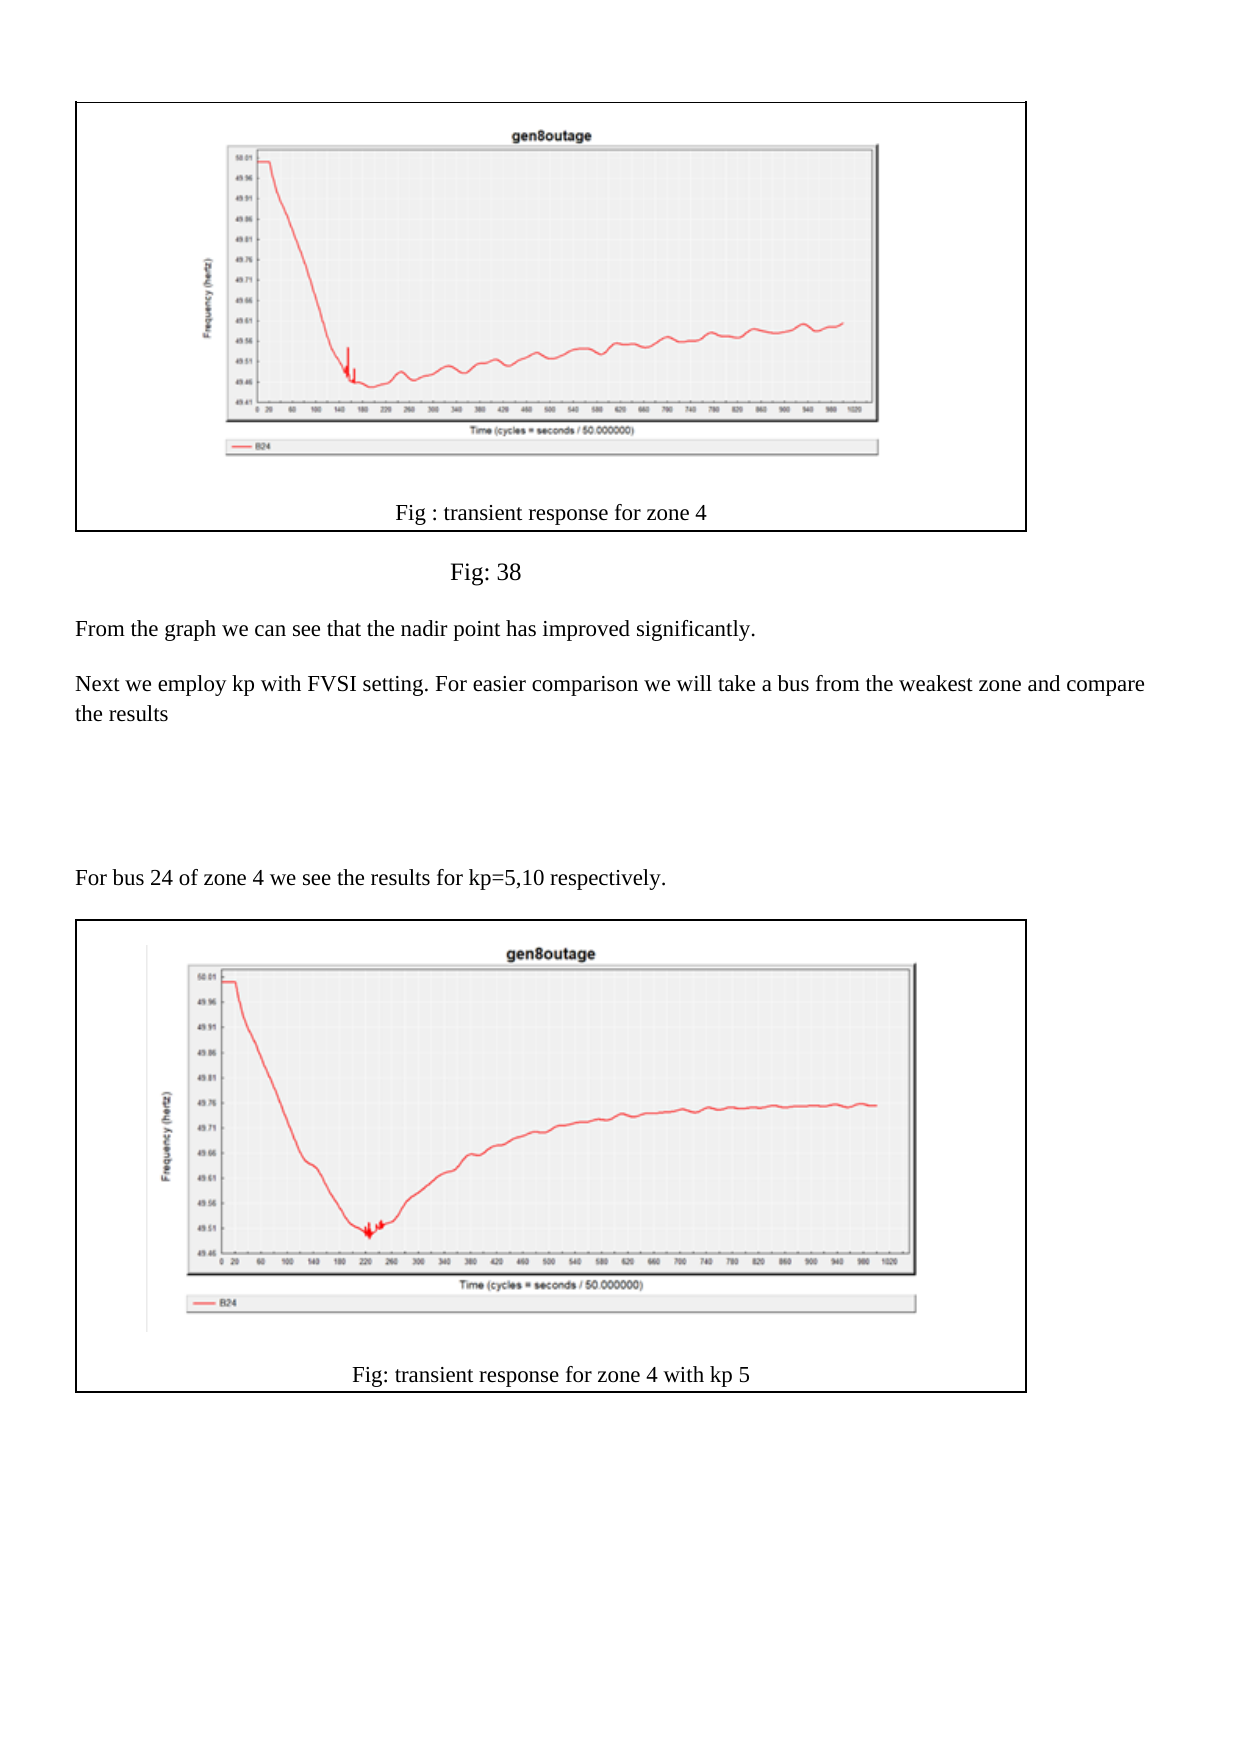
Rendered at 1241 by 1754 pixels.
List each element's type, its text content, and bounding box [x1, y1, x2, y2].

text From the graph we can see that the nadir point has improved significantly. [75, 615, 1165, 641]
text For bus 24 of zone 4 we see the results for kp=5,10 respectively. [75, 863, 1165, 890]
table_header Fig: transient response for zone 4 with kp 5 [77, 921, 1025, 1391]
text Next we employ kp with FVSI setting. For easier comparison we will take a bus from the weakest zone and compare the results [75, 670, 1165, 727]
table_cell Fig : transient response for zone 4 [77, 103, 1025, 530]
text Fig: 38 [75, 557, 1165, 586]
picture [190, 128, 912, 471]
picture [146, 945, 956, 1332]
